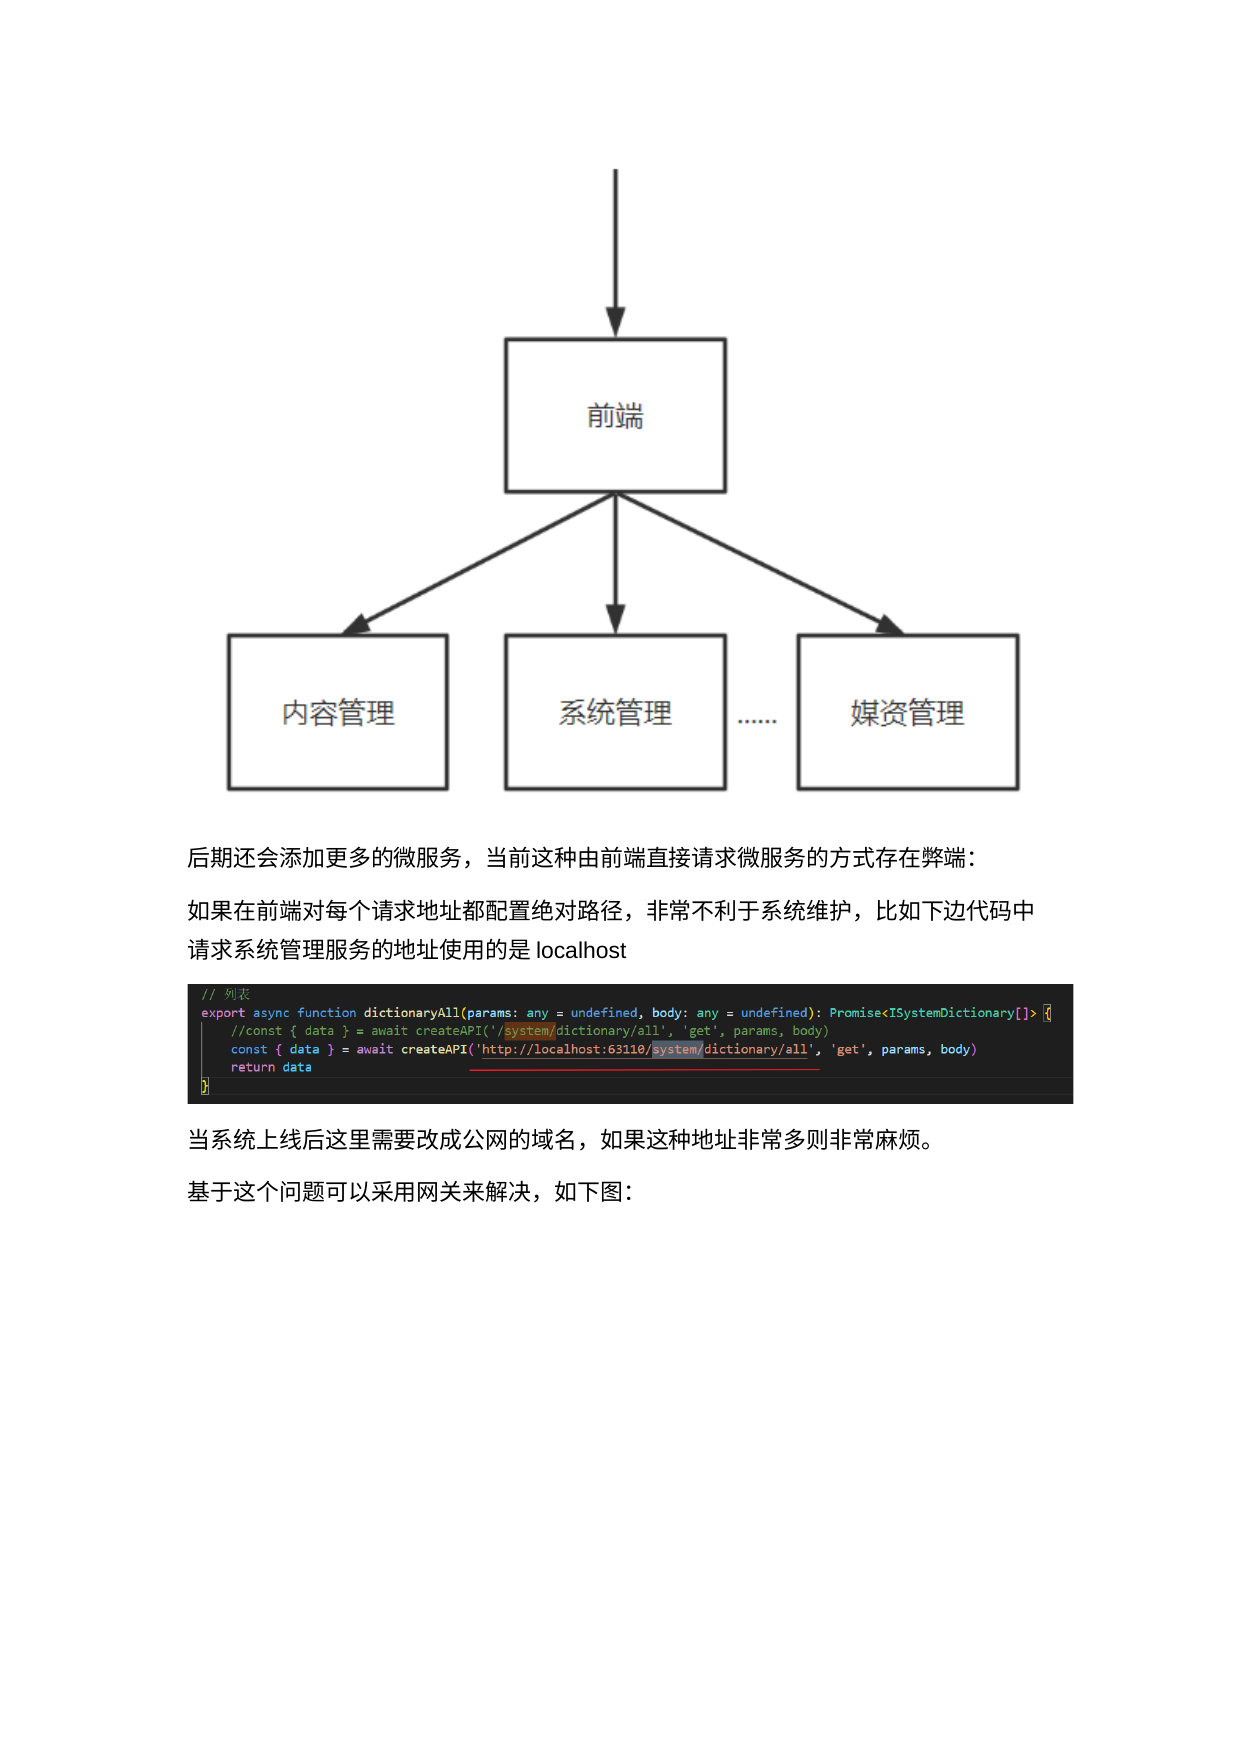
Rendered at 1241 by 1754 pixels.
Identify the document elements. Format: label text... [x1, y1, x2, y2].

text 后期还会添加更多的微服务，当前这种由前端直接请求微服务的方式存在弊端： [187, 840, 1053, 873]
picture [187, 984, 1074, 1104]
text 当系统上线后这里需要改成公网的域名，如果这种地址非常多则非常麻烦。 [187, 1122, 1053, 1155]
text 如果在前端对每个请求地址都配置绝对路径，非常不利于系统维护，比如下边代码中请求系统管理服务的地址使用的是localhost [187, 893, 1053, 966]
text 基于这个问题可以采用网关来解决，如下图： [187, 1174, 1053, 1207]
picture [206, 150, 1035, 822]
